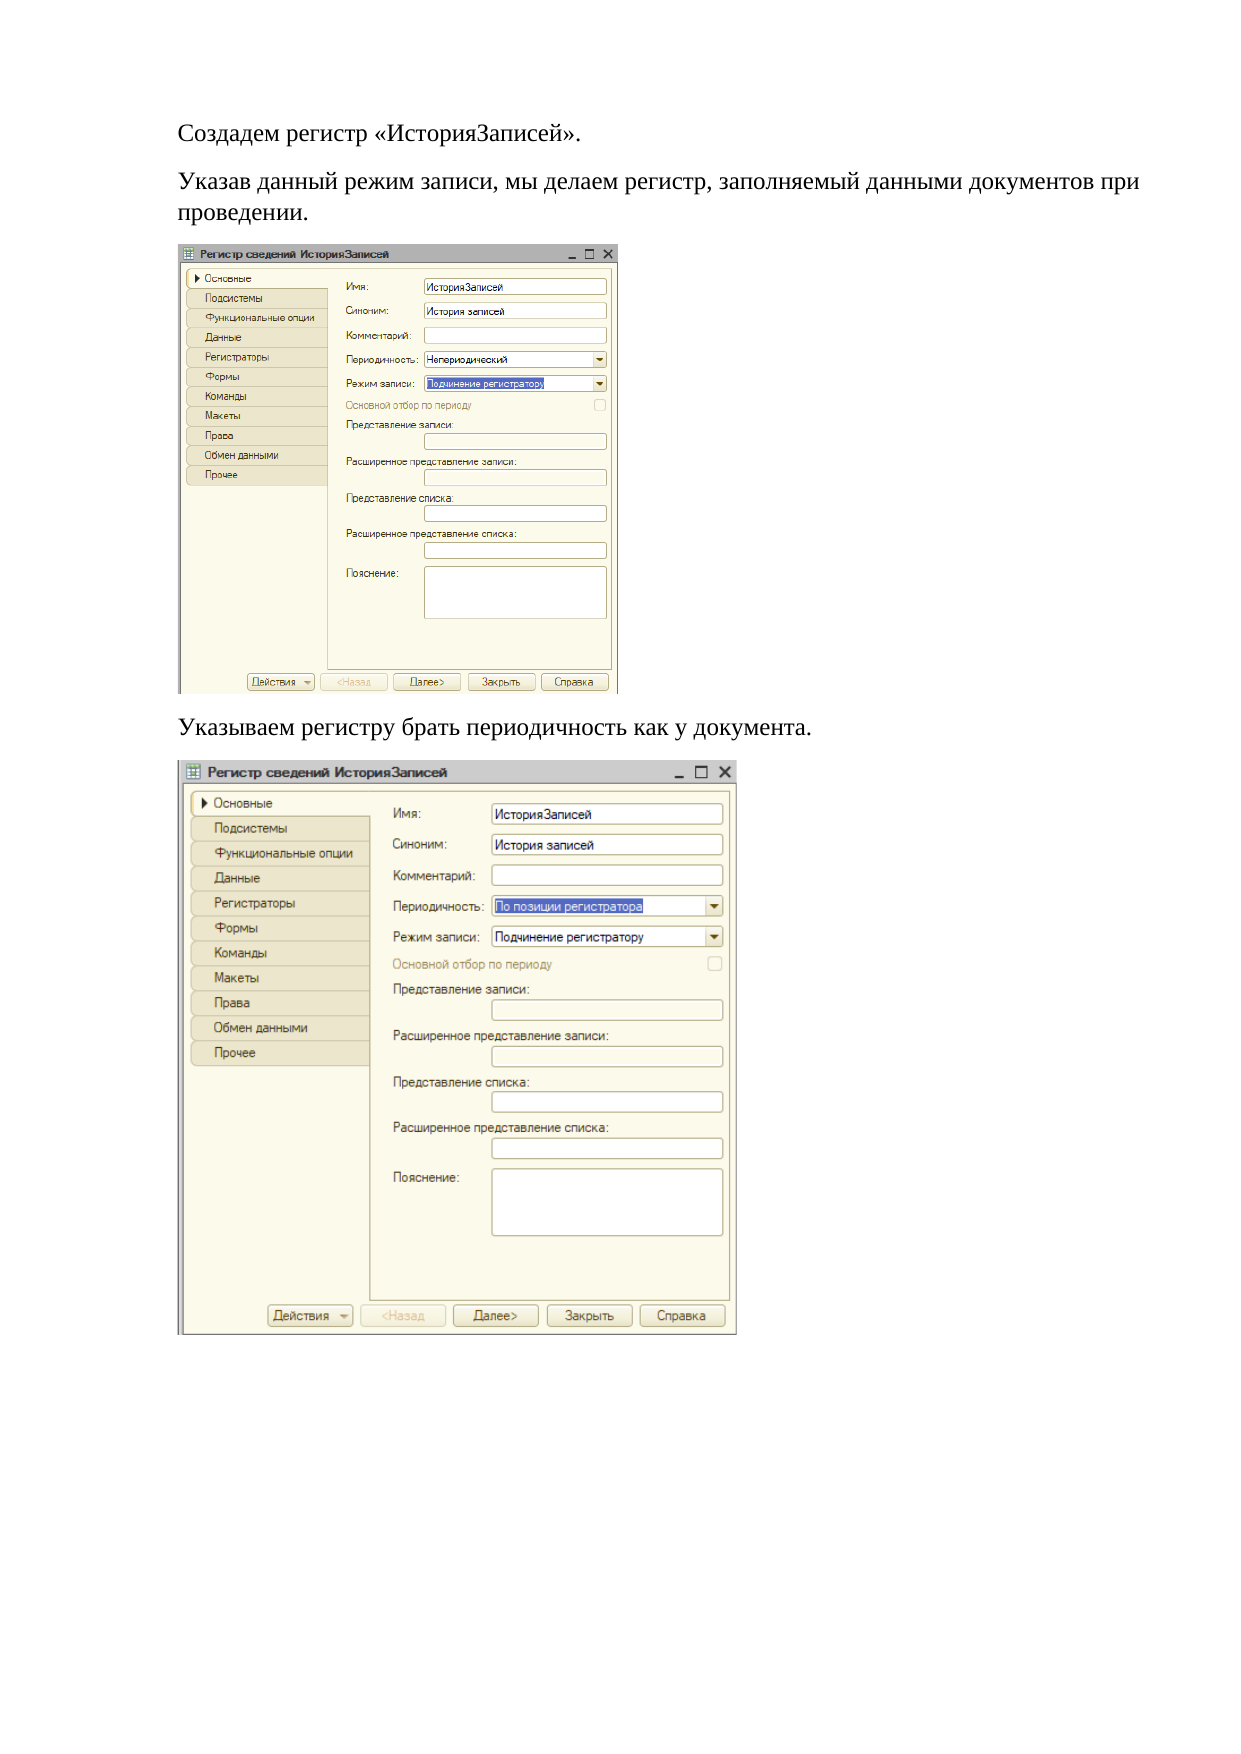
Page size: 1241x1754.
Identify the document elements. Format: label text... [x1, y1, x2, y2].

text Указываем регистру брать периодичность как у документа. [177, 712, 1152, 741]
text Указав данный режим записи, мы делаем регистр, заполняемый данными документов при проведении. [177, 166, 1152, 226]
picture [177, 244, 618, 694]
text Создадем регистр «ИсторияЗаписей». [177, 118, 1152, 147]
picture [177, 760, 737, 1335]
